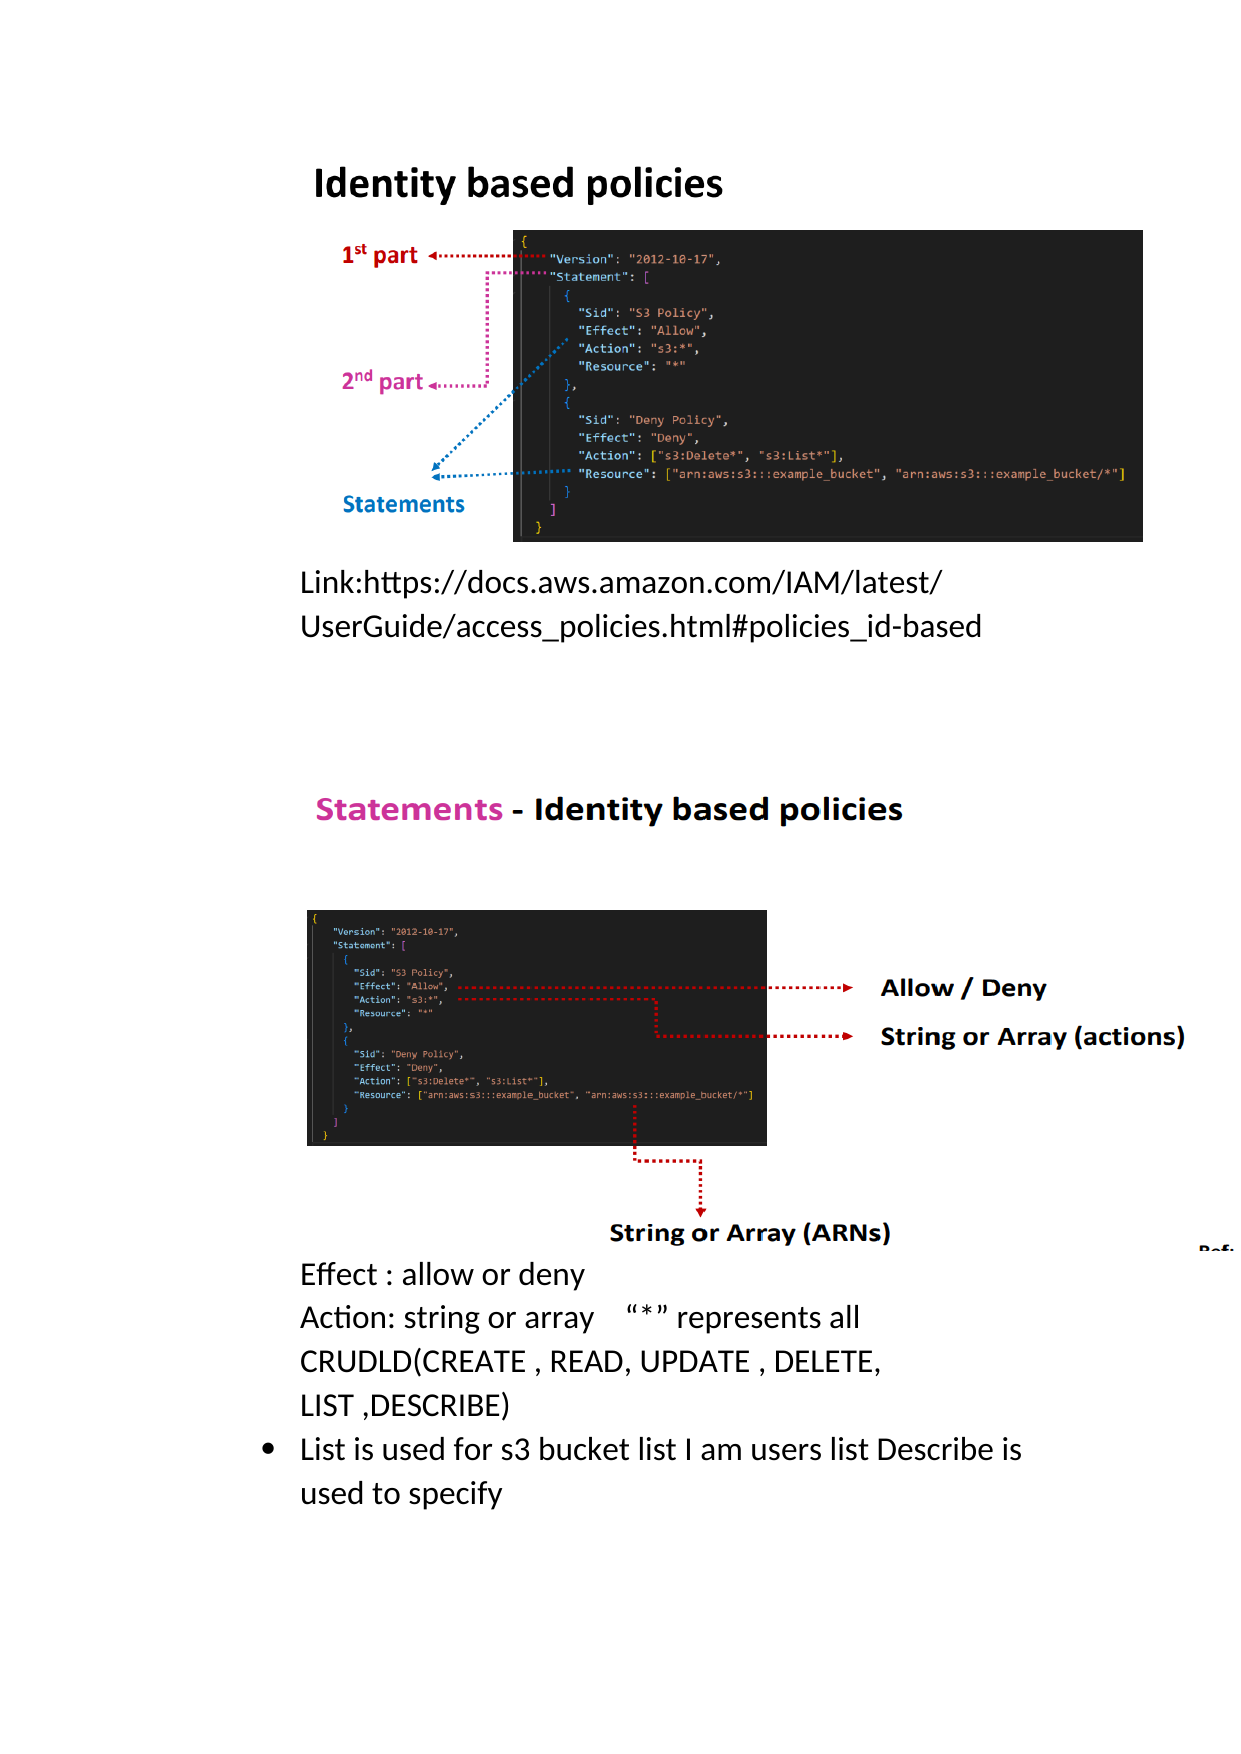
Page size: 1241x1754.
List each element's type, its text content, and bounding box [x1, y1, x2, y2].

list Effect : allow or deny [300, 1252, 1090, 1293]
list Link:https://docs.aws.amazon.com/IAM/latest/UserGuide/access_policies.html#policies_id-based [300, 562, 1090, 646]
list CRUDLD(CREATE , READ, UPDATE , DELETE, LIST ,DESCRIBE) [300, 1340, 1090, 1425]
picture [300, 150, 1153, 560]
list List is used for s3 bucket list I am users list Describe is used to specify [262, 1428, 1090, 1513]
picture [300, 781, 1241, 1251]
list Action: string or array “*” represents all [300, 1296, 1090, 1337]
